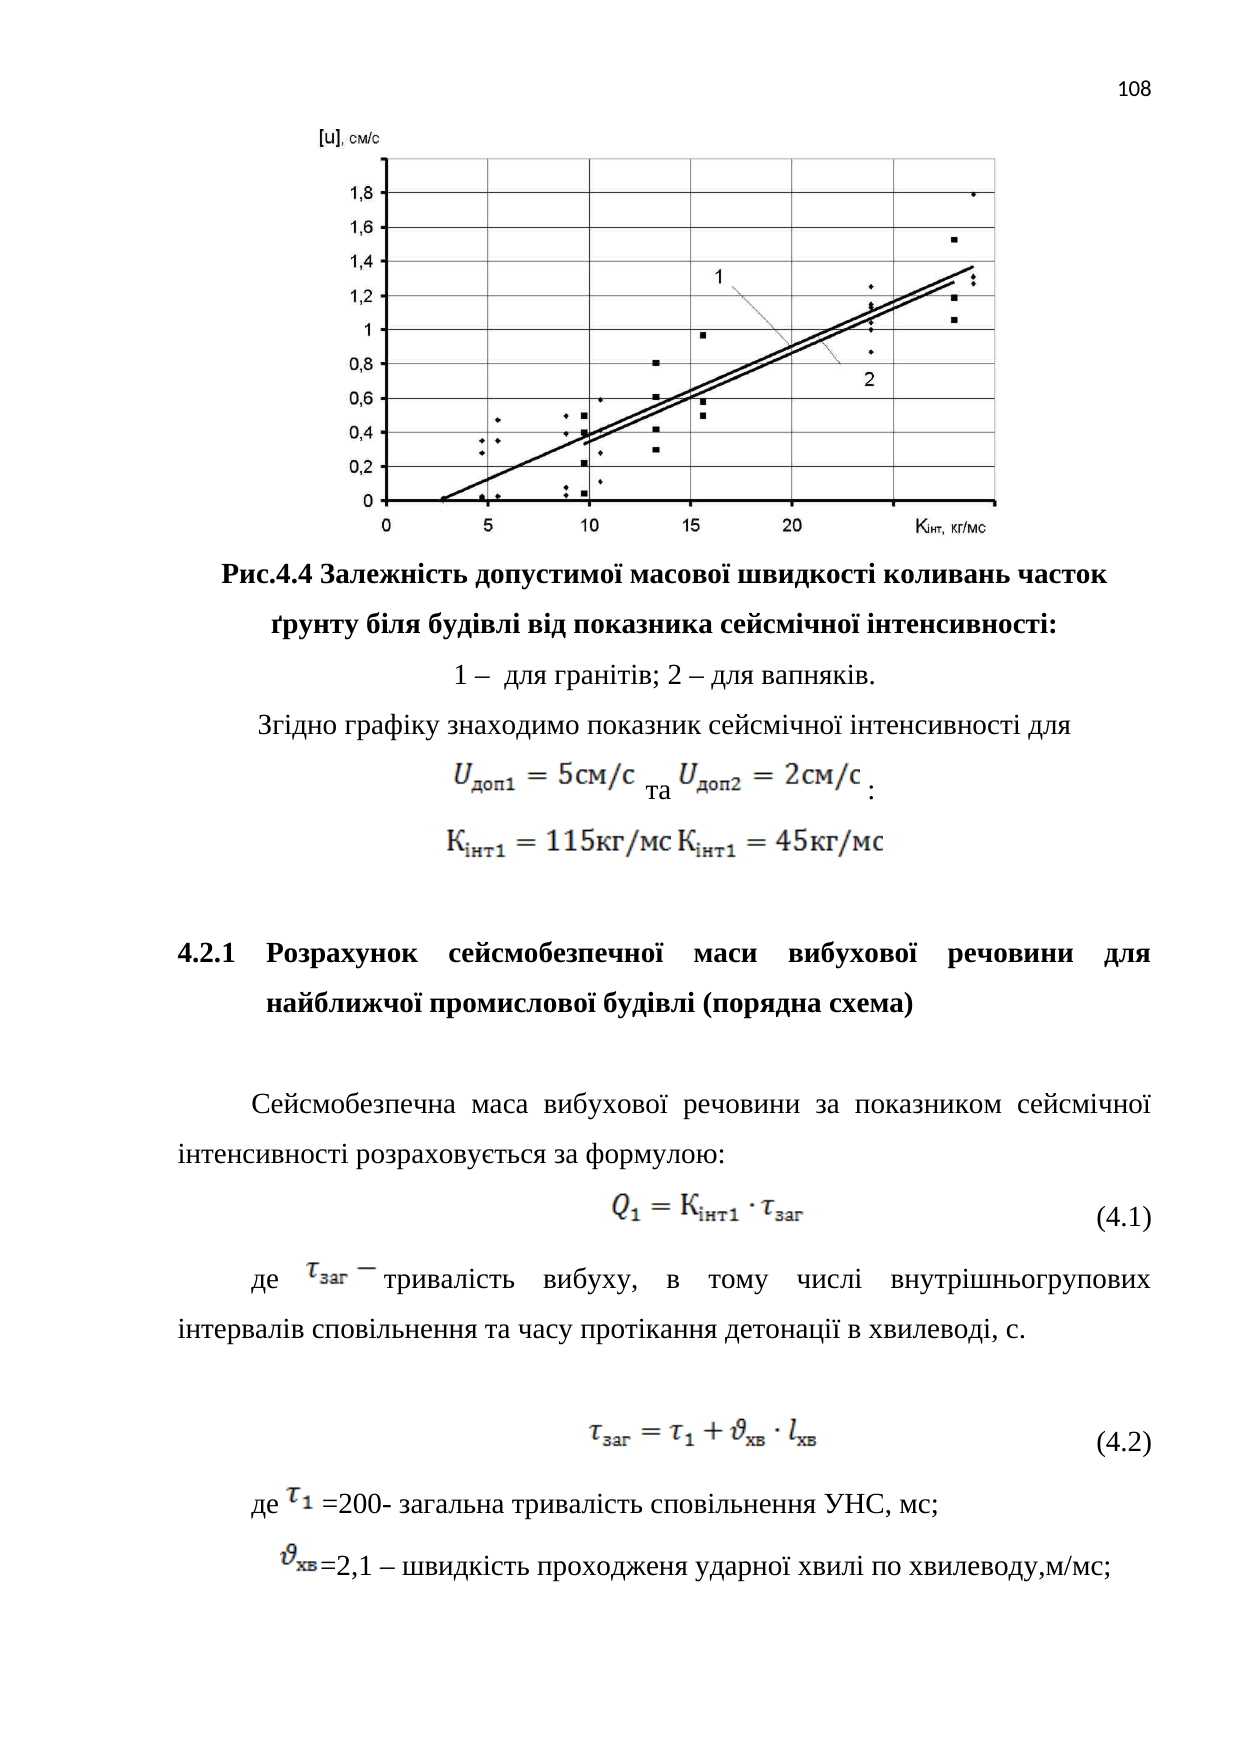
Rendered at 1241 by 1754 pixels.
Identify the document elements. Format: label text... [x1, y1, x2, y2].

picture [453, 757, 639, 800]
text 1 – для гранітів; 2 – для вапняків. [177, 657, 1152, 690]
text де =200- загальна тривалість сповільнення УНС, мс; [177, 1474, 1152, 1519]
text Згідно графіку знаходимо показник сейсмічної інтенсивності для [177, 707, 1152, 741]
picture [316, 129, 1013, 543]
picture [678, 757, 860, 800]
text 4.2.1 Розрахунок сейсмобезпечної маси вибухової речовини для найближчої промислової будівлі (порядна схема) [177, 935, 1152, 1019]
text (4.1) [177, 1187, 1152, 1232]
text Сейсмобезпечна маса вибухової речовини за показником сейсмічної інтенсивності розраховується за формулою: [177, 1086, 1152, 1170]
text (4.2) [177, 1412, 1152, 1457]
picture [446, 822, 671, 862]
picture [589, 1411, 819, 1451]
text Рис.4.4 Залежність допустимої масової швидкості коливань часток ґрунту біля будівлі від показника сейсмічної інтенсивності: [177, 556, 1152, 640]
picture [611, 1186, 805, 1226]
picture [286, 1473, 315, 1514]
text де тривалість вибуху, в тому числі внутрішньогрупових інтервалів сповільнення та часу протікання детонації в хвилеводі, с. [177, 1249, 1152, 1345]
picture [280, 1536, 320, 1576]
picture [306, 1248, 384, 1289]
picture [677, 822, 883, 862]
text =2,1 – швидкість проходженя ударної хвилі по хвилеводу,м/мс; [177, 1536, 1152, 1582]
